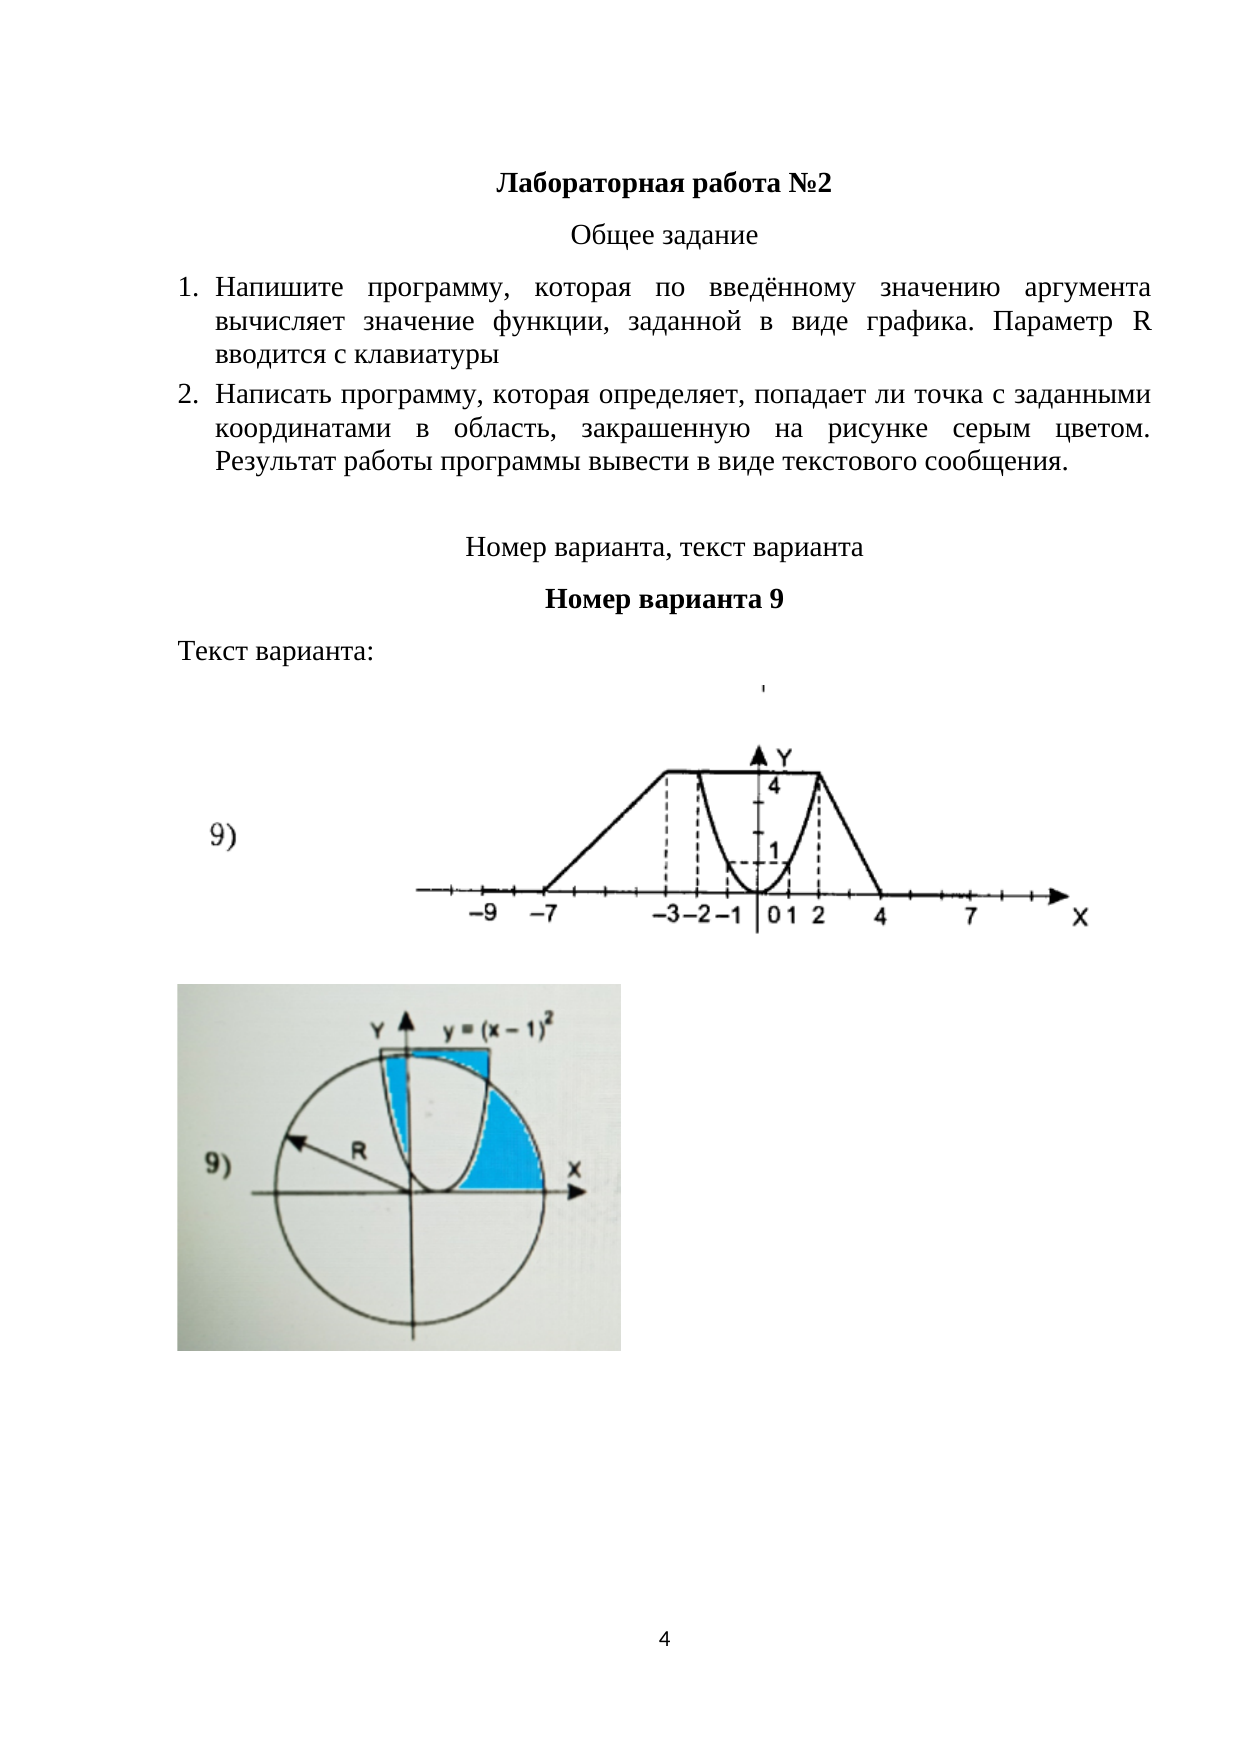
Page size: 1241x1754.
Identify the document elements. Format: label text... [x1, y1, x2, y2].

text Номер варианта, текст варианта [177, 529, 1152, 563]
picture [177, 984, 621, 1351]
picture [177, 685, 1152, 967]
text Лабораторная работа №2 [177, 165, 1152, 198]
text Текст варианта: [177, 633, 1152, 667]
text Общее задание [177, 217, 1152, 251]
list Написать программу, которая определяет, попадает ли точка с заданными координатами в область, закрашенную на рисунке серым цветом. Результат работы программы вывести в виде текстового сообщения. [177, 376, 1152, 477]
text Номер варианта 9 [177, 581, 1152, 615]
list Напишите программу, которая по введённому значению аргумента вычисляет значение функции, заданной в виде графика. Параметр R вводится с клавиатуры [177, 269, 1152, 370]
